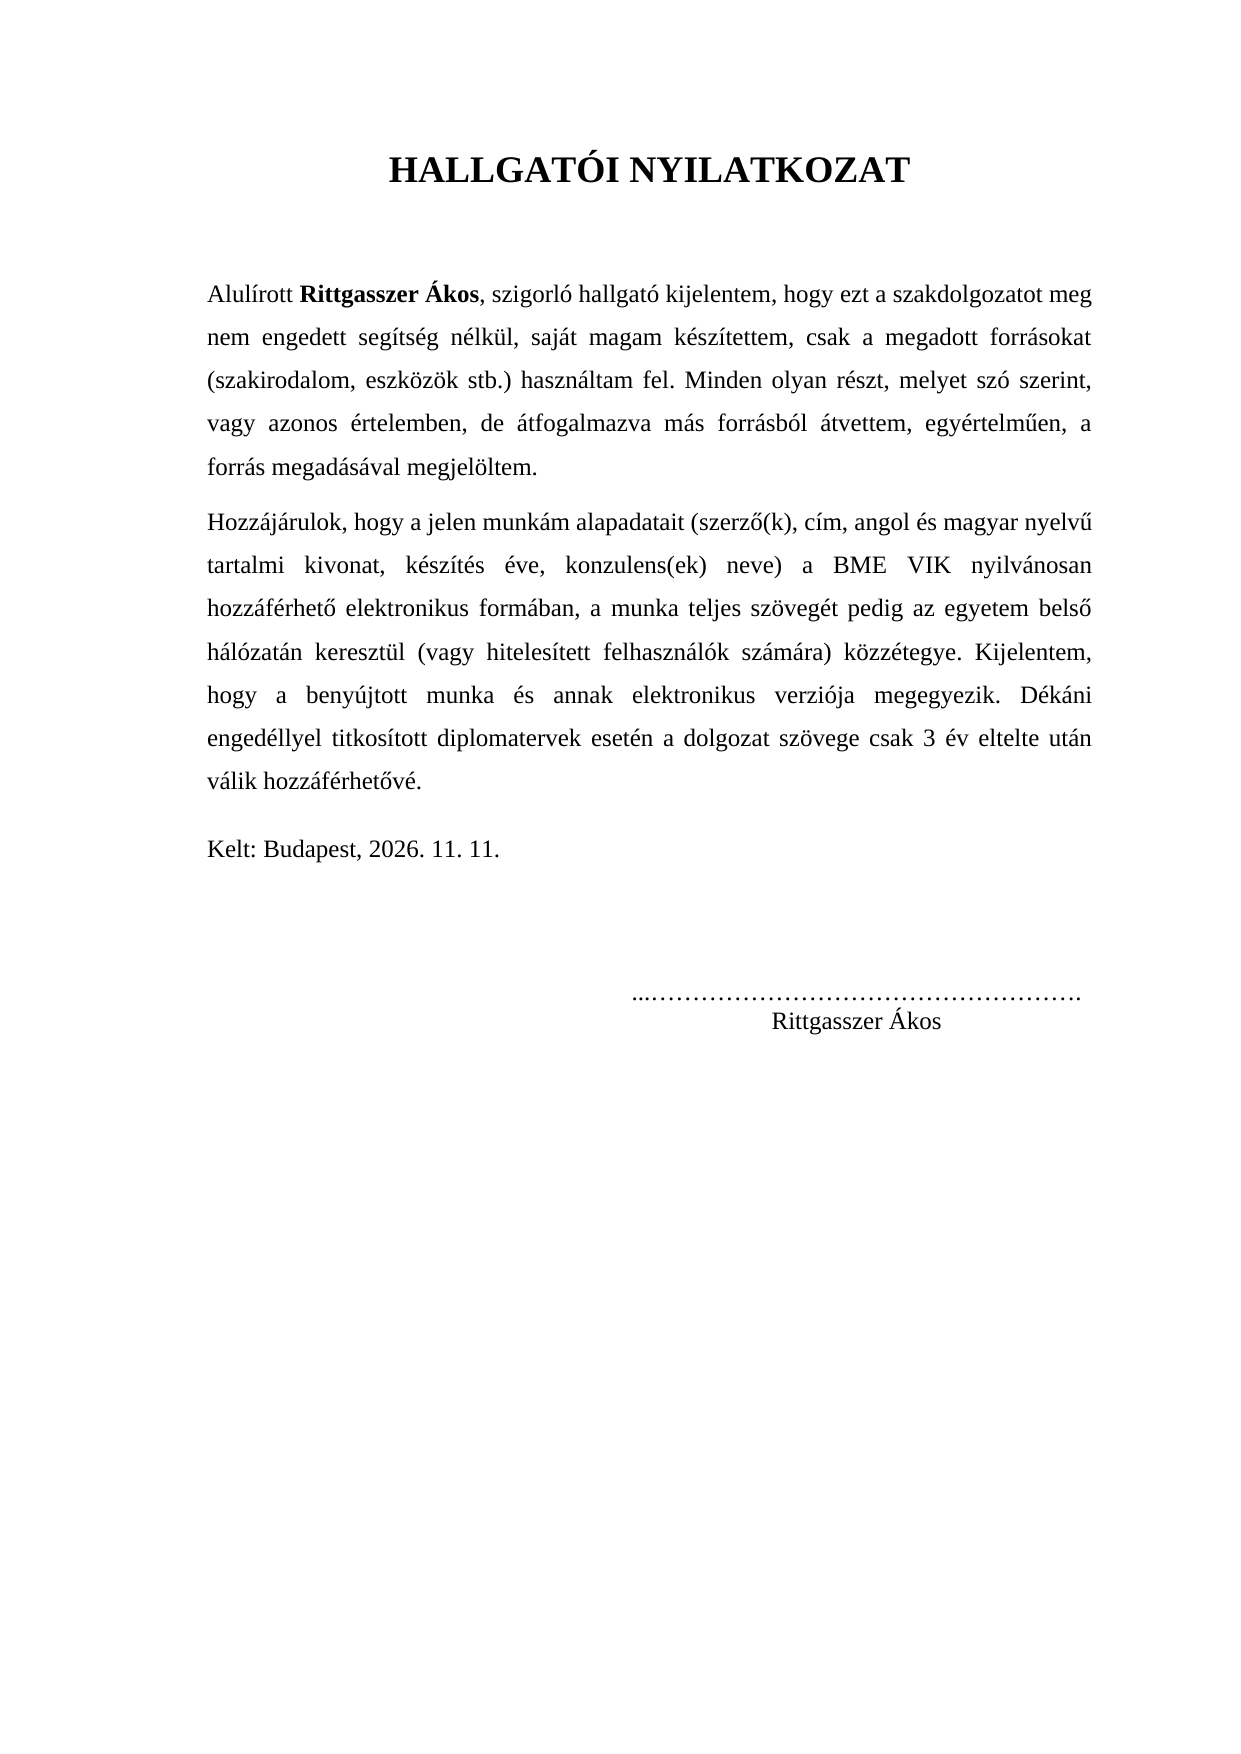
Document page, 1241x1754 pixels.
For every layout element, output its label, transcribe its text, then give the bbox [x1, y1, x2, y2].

text Kelt: Budapest, 2021. 11. 24. [207, 834, 1092, 863]
text Rittgasszer Ákos [591, 1006, 1092, 1035]
text ...……………………………………………. [591, 977, 1092, 1006]
text Hallgatói nyilatkozat [207, 148, 1092, 191]
text Alulírott Rittgasszer Ákos, szigorló hallgató kijelentem, hogy ezt a szakdolgozatot meg nem engedett segítség nélkül, saját magam készítettem, csak a megadott forrásokat (szakirodalom, eszközök stb.) használtam fel. Minden olyan részt, melyet szó szerint, vagy azonos értelemben, de átfogalmazva más forrásból átvettem, egyértelműen, a forrás megadásával megjelöltem. [207, 279, 1092, 480]
text Hozzájárulok, hogy a jelen munkám alapadatait (szerző(k), cím, angol és magyar nyelvű tartalmi kivonat, készítés éve, konzulens(ek) neve) a BME VIK nyilvánosan hozzáférhető elektronikus formában, a munka teljes szövegét pedig az egyetem belső hálózatán keresztül (vagy hitelesített felhasználók számára) közzétegye. Kijelentem, hogy a benyújtott munka és annak elektronikus verziója megegyezik. Dékáni engedéllyel titkosított diplomatervek esetén a dolgozat szövege csak 3 év eltelte után válik hozzáférhetővé. [207, 507, 1092, 795]
